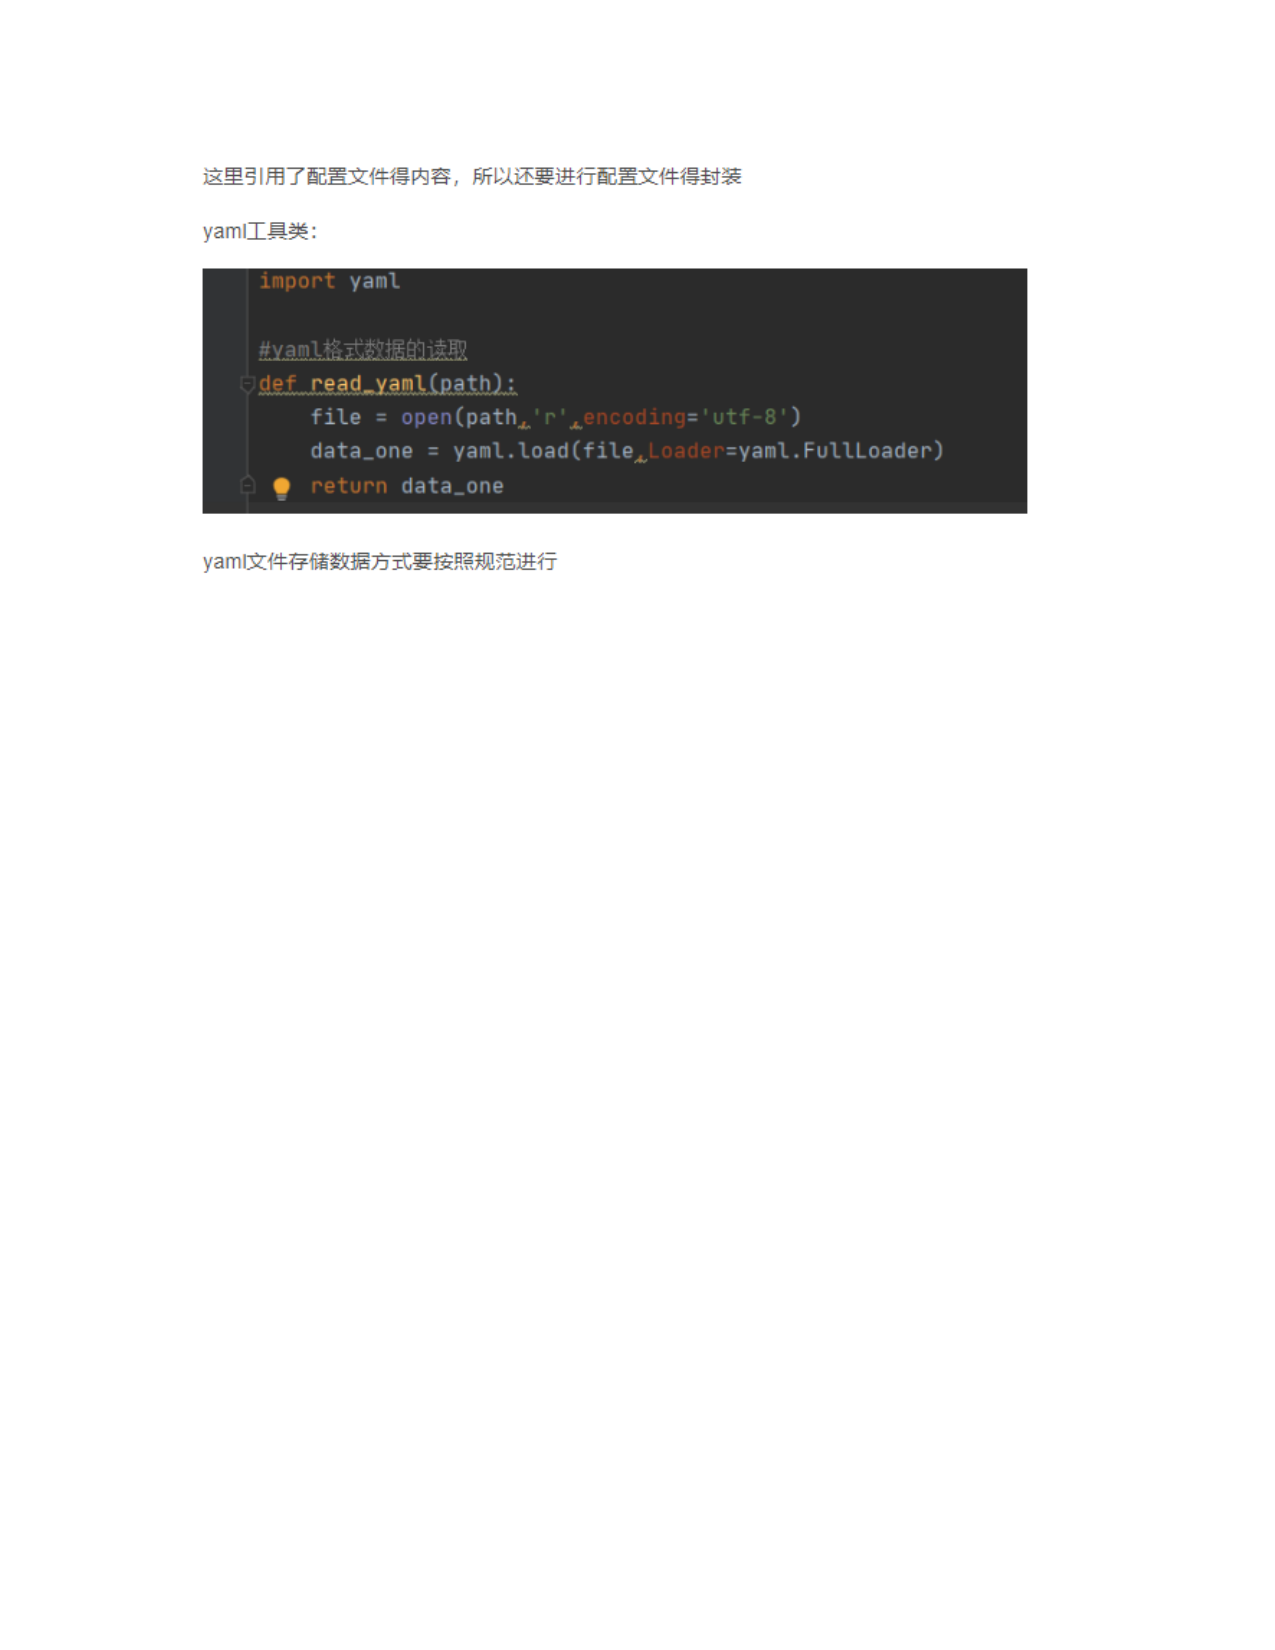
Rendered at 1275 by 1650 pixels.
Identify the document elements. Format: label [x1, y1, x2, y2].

picture [187, 150, 1088, 599]
